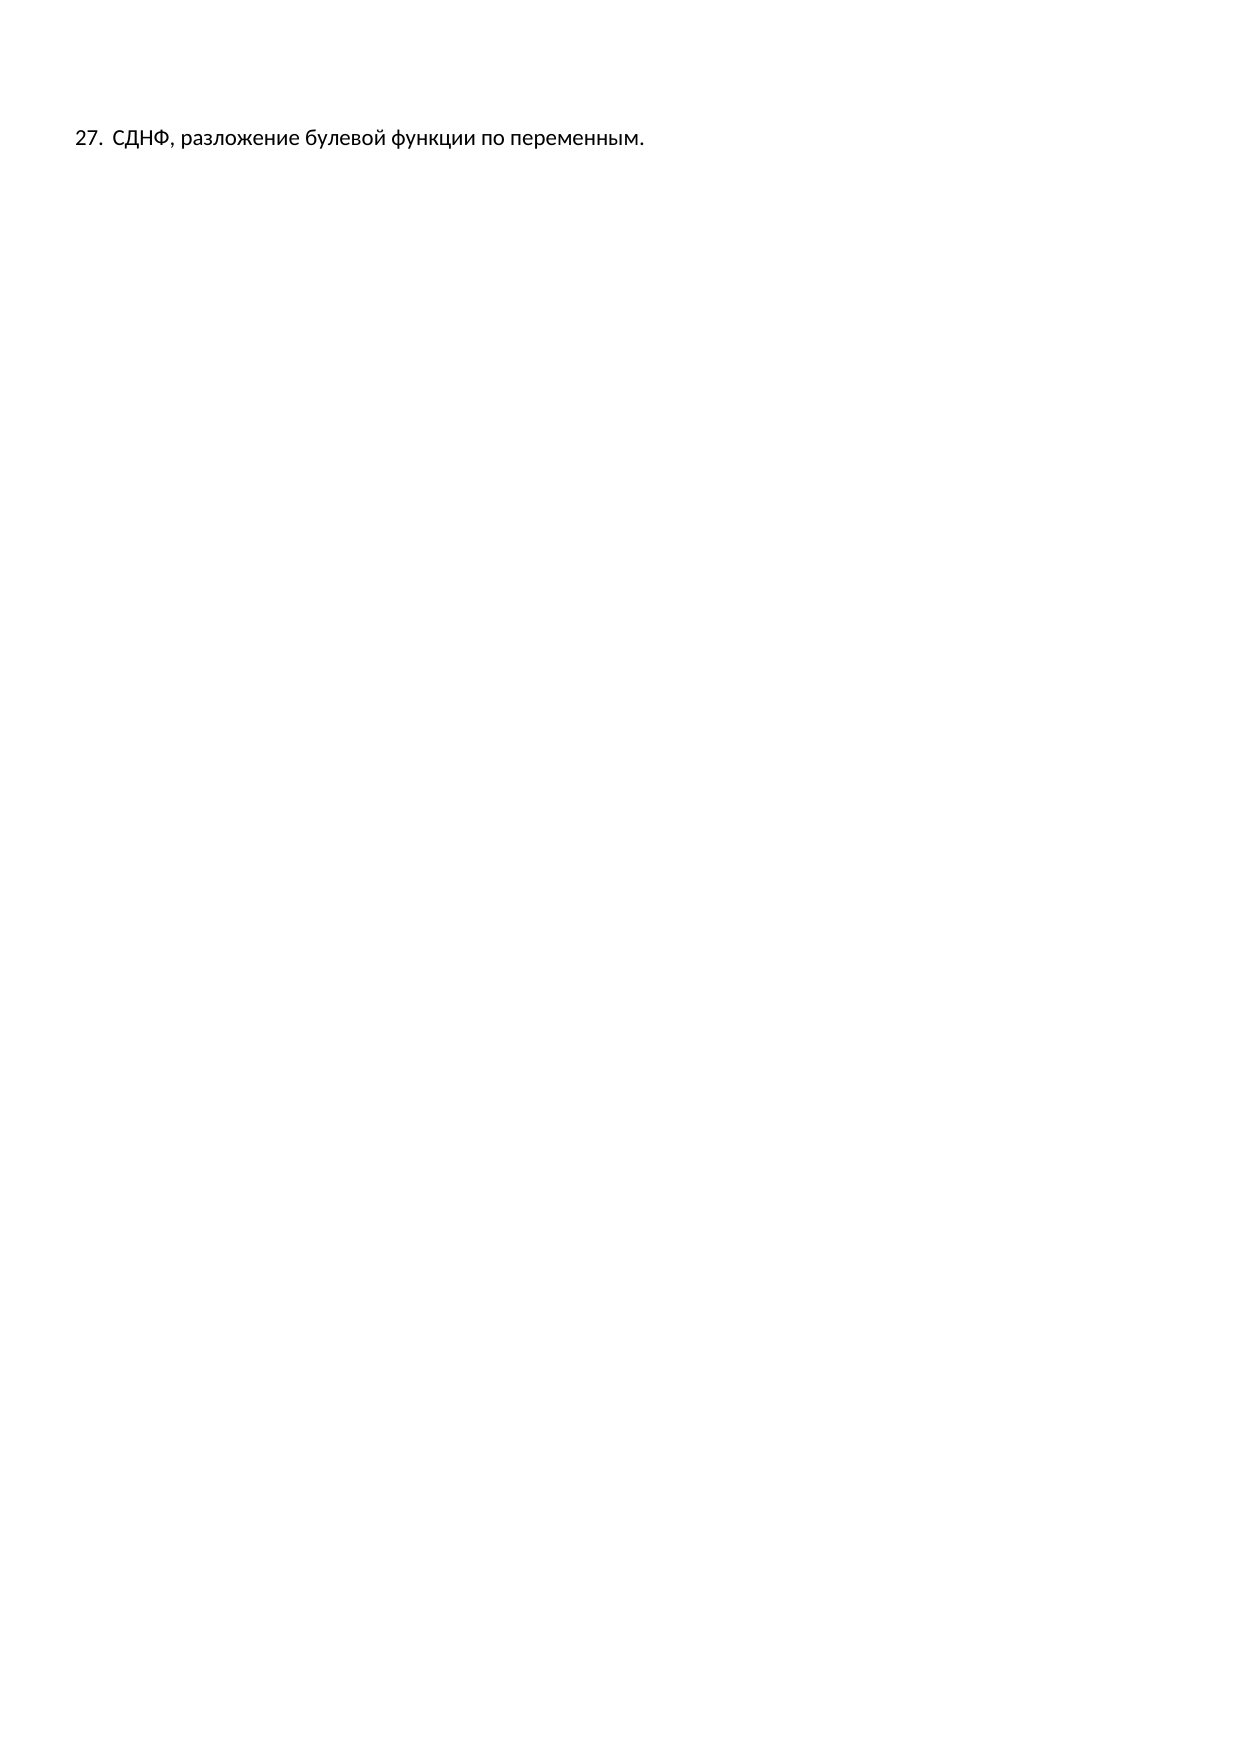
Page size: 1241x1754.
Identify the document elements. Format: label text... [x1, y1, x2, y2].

list СДНФ, разложение булевой функции по переменным. [75, 123, 1202, 152]
